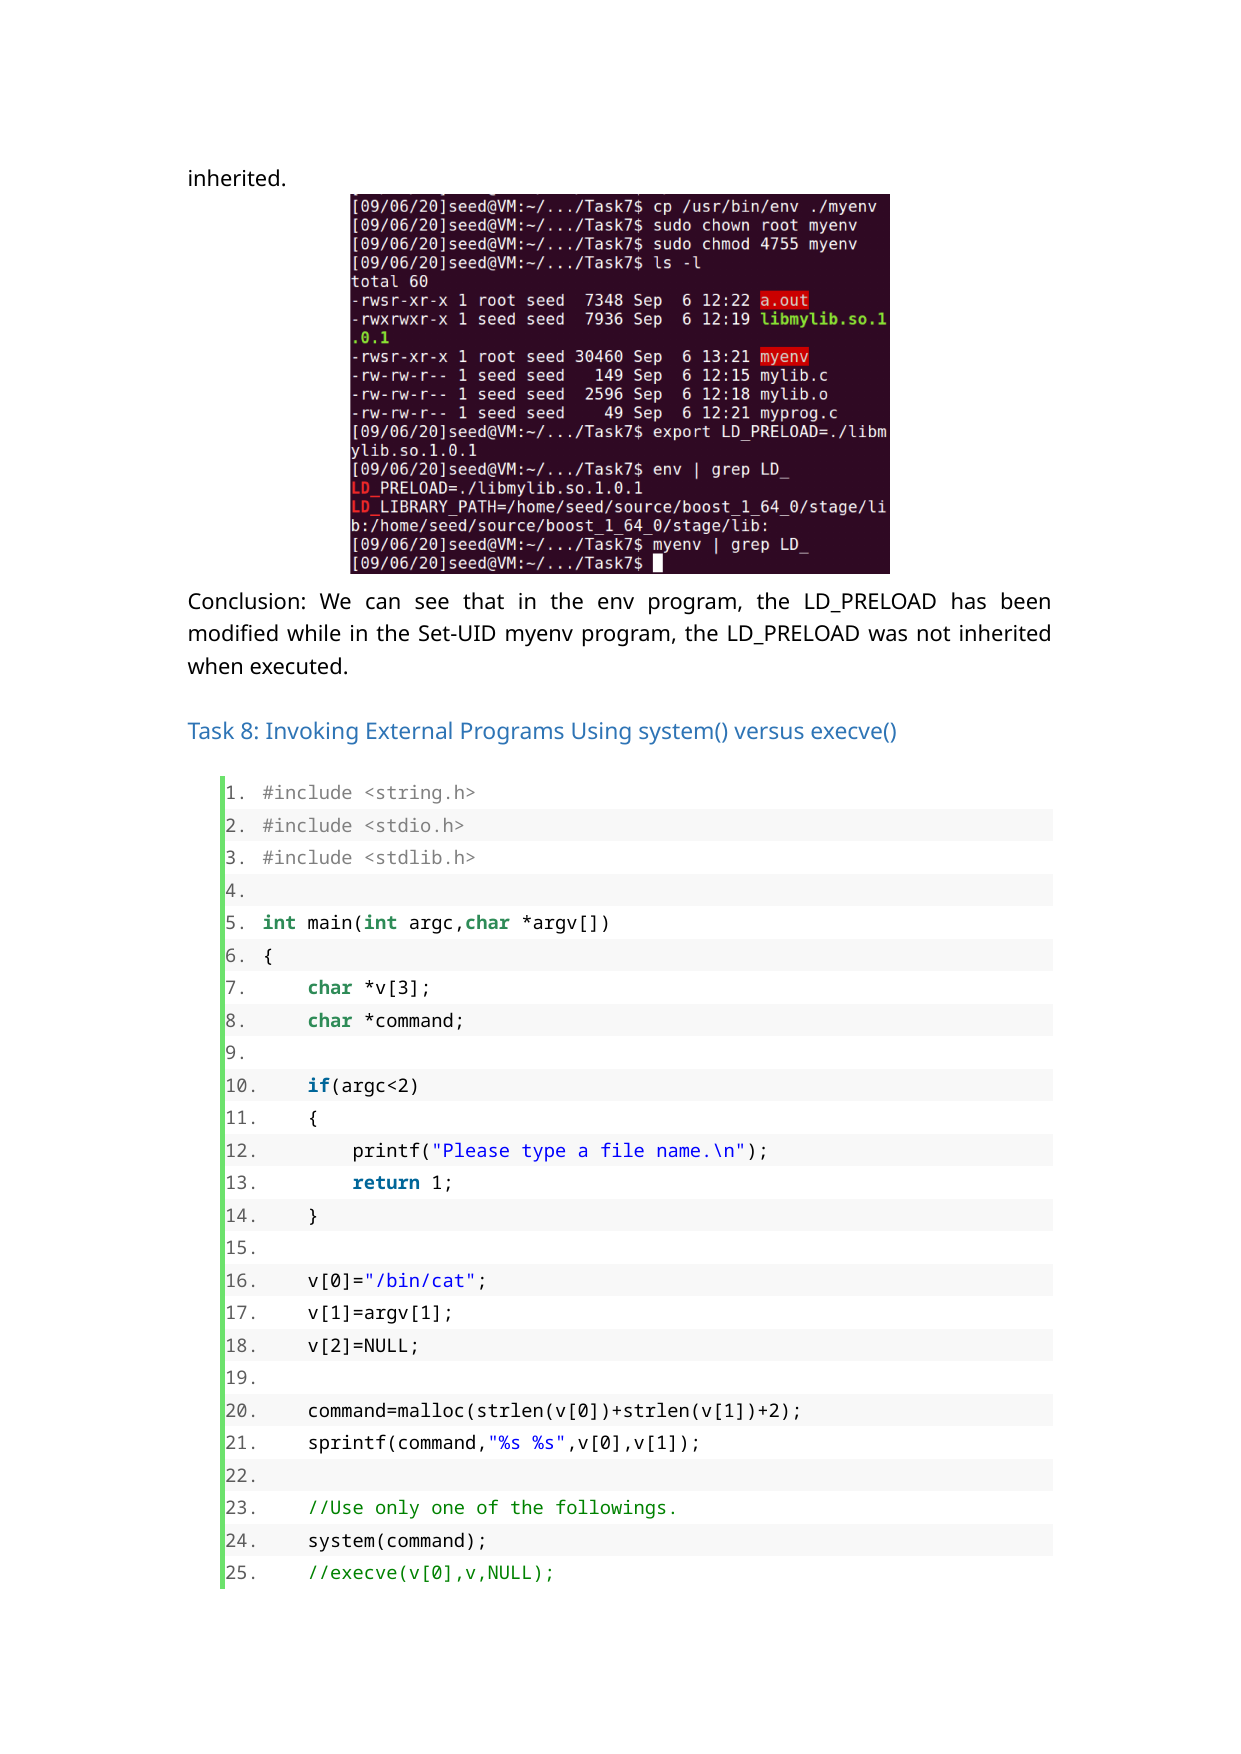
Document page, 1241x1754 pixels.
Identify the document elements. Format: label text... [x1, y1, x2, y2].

list } [225, 1199, 1053, 1231]
list { [225, 1101, 1053, 1134]
list command=malloc(strlen(v[0])+strlen(v[1])+2); [225, 1394, 1053, 1426]
text Conclusion: We can see that in the env program, the LD_PRELOAD has been modified while in the Set-UID myenv program, the LD_PRELOAD was not inherited when executed. [187, 584, 1053, 682]
list { [225, 939, 1053, 971]
list #include <string.h> [225, 776, 1053, 809]
list #include <stdio.h> [225, 809, 1053, 841]
list system(command); [225, 1524, 1053, 1556]
list return 1; [225, 1166, 1053, 1199]
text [187, 162, 1053, 194]
list v[1]=argv[1]; [225, 1296, 1053, 1329]
list #include <stdlib.h> [225, 841, 1053, 874]
list //execve(v[0],v,NULL); [225, 1556, 1053, 1589]
list if(argc<2) [225, 1069, 1053, 1101]
text Task 8: Invoking External Programs Using system() versus execve() [187, 714, 1053, 747]
list char *command; [225, 1004, 1053, 1036]
list char *v[3]; [225, 971, 1053, 1004]
list printf("Please type a file name.\n"); [225, 1134, 1053, 1166]
list v[2]=NULL; [225, 1329, 1053, 1361]
list int main(int argc,char *argv[]) [225, 906, 1053, 939]
list sprintf(command,"%s %s",v[0],v[1]); [225, 1426, 1053, 1459]
list //Use only one of the followings. [225, 1491, 1053, 1524]
picture [350, 194, 890, 574]
list v[0]="/bin/cat"; [225, 1264, 1053, 1296]
